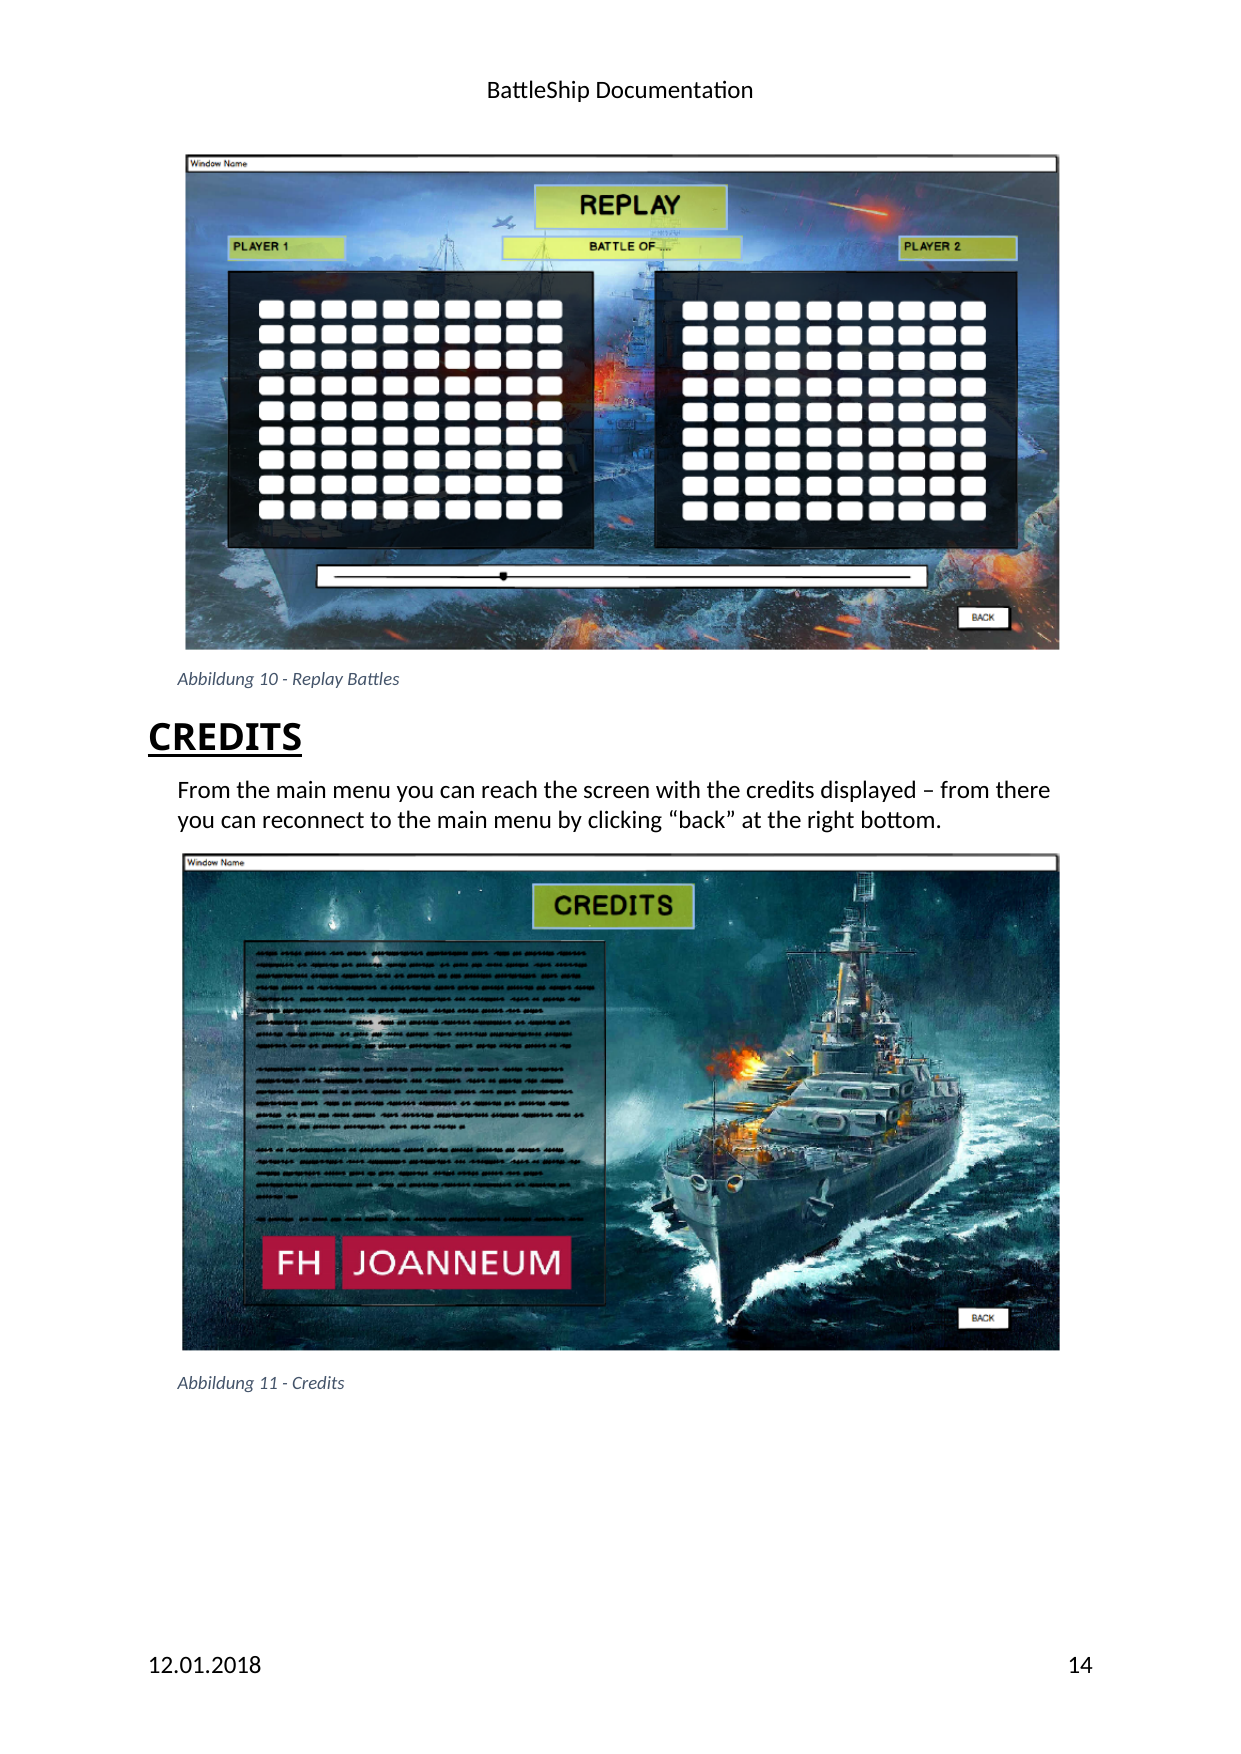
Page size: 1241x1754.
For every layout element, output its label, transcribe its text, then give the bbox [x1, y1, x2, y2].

text From the main menu you can reach the screen with the credits displayed – from there you can reconnect to the main menu by clicking “back” at the right bottom. [177, 774, 1093, 835]
subtitle CREDITS [148, 711, 1093, 762]
picture [177, 847, 1065, 1359]
text Abbildung 10 - Replay Battles [177, 667, 1093, 690]
picture [177, 147, 1069, 655]
